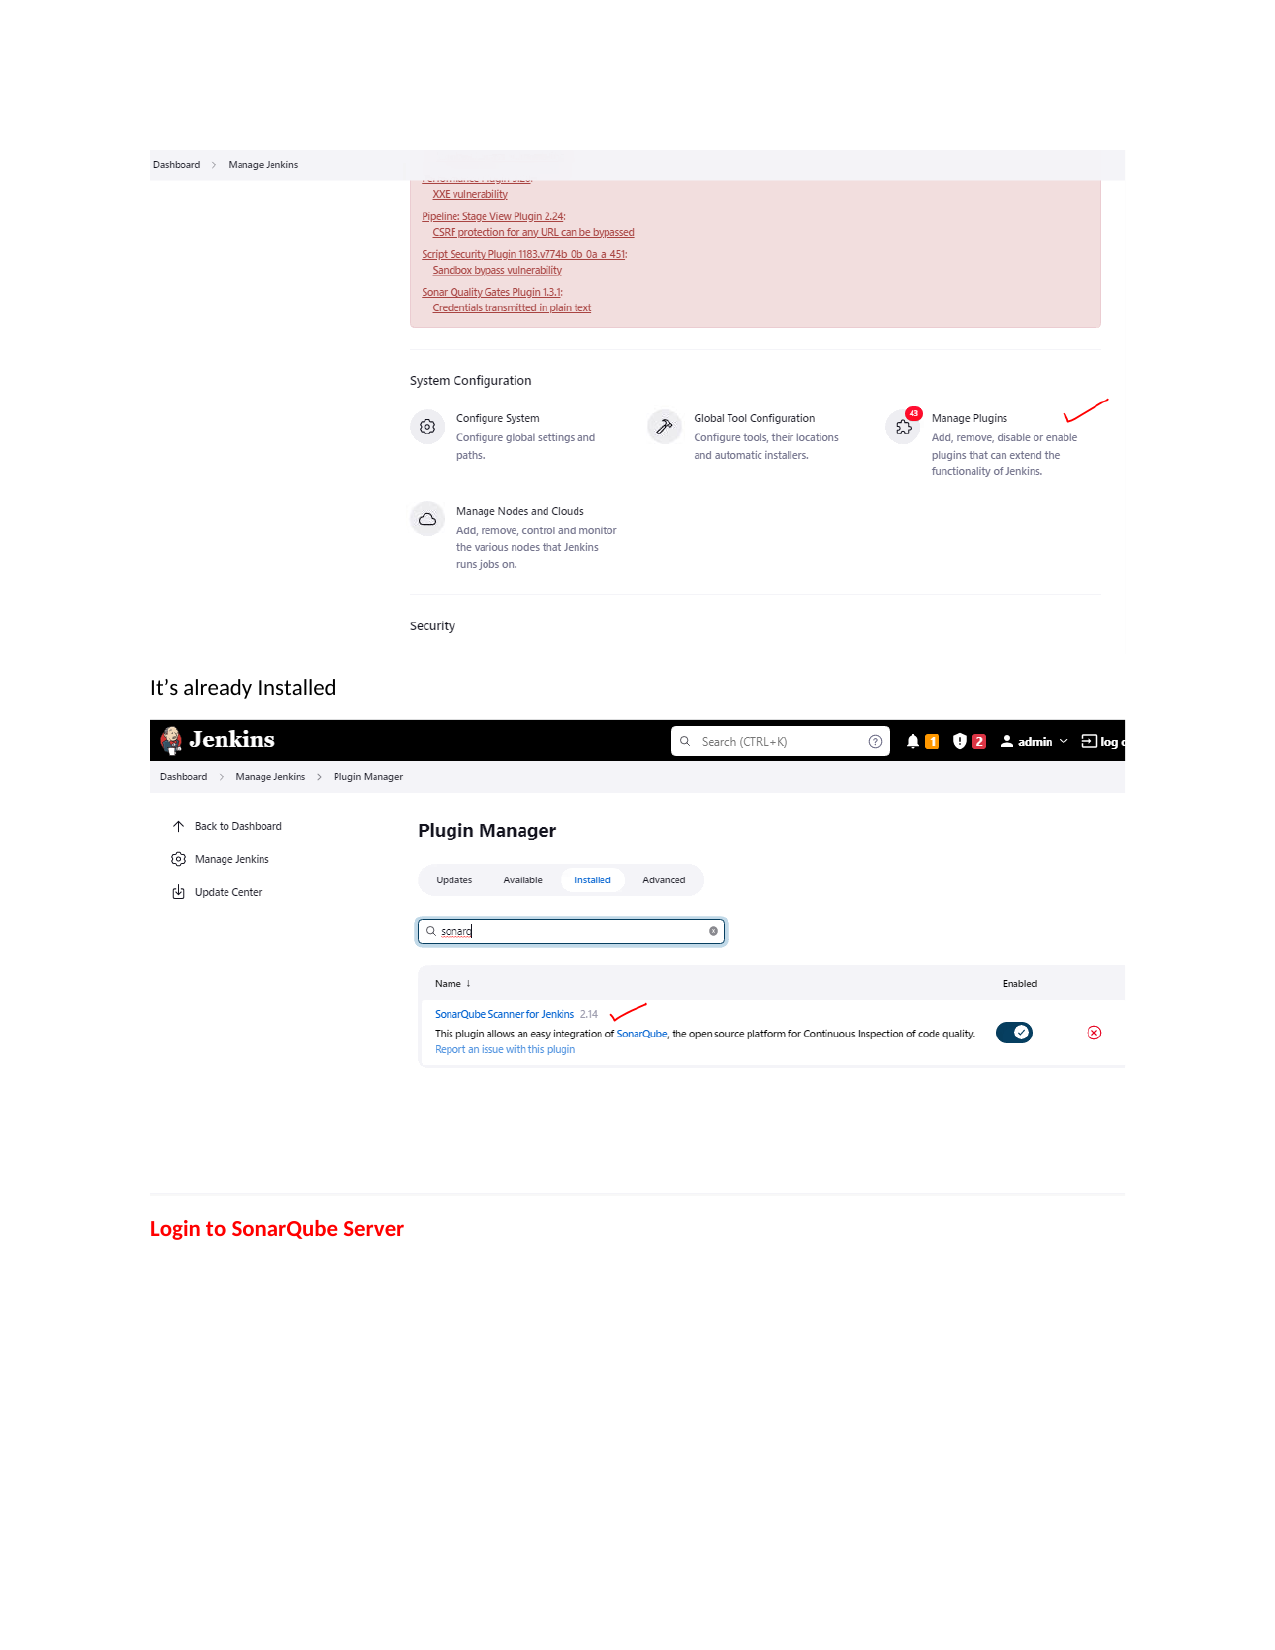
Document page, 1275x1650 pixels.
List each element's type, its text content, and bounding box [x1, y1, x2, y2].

text It’s already Installed [150, 673, 1125, 701]
picture [150, 150, 1125, 654]
text Login to SonarQube Server [150, 1214, 1125, 1242]
picture [150, 719, 1125, 1196]
